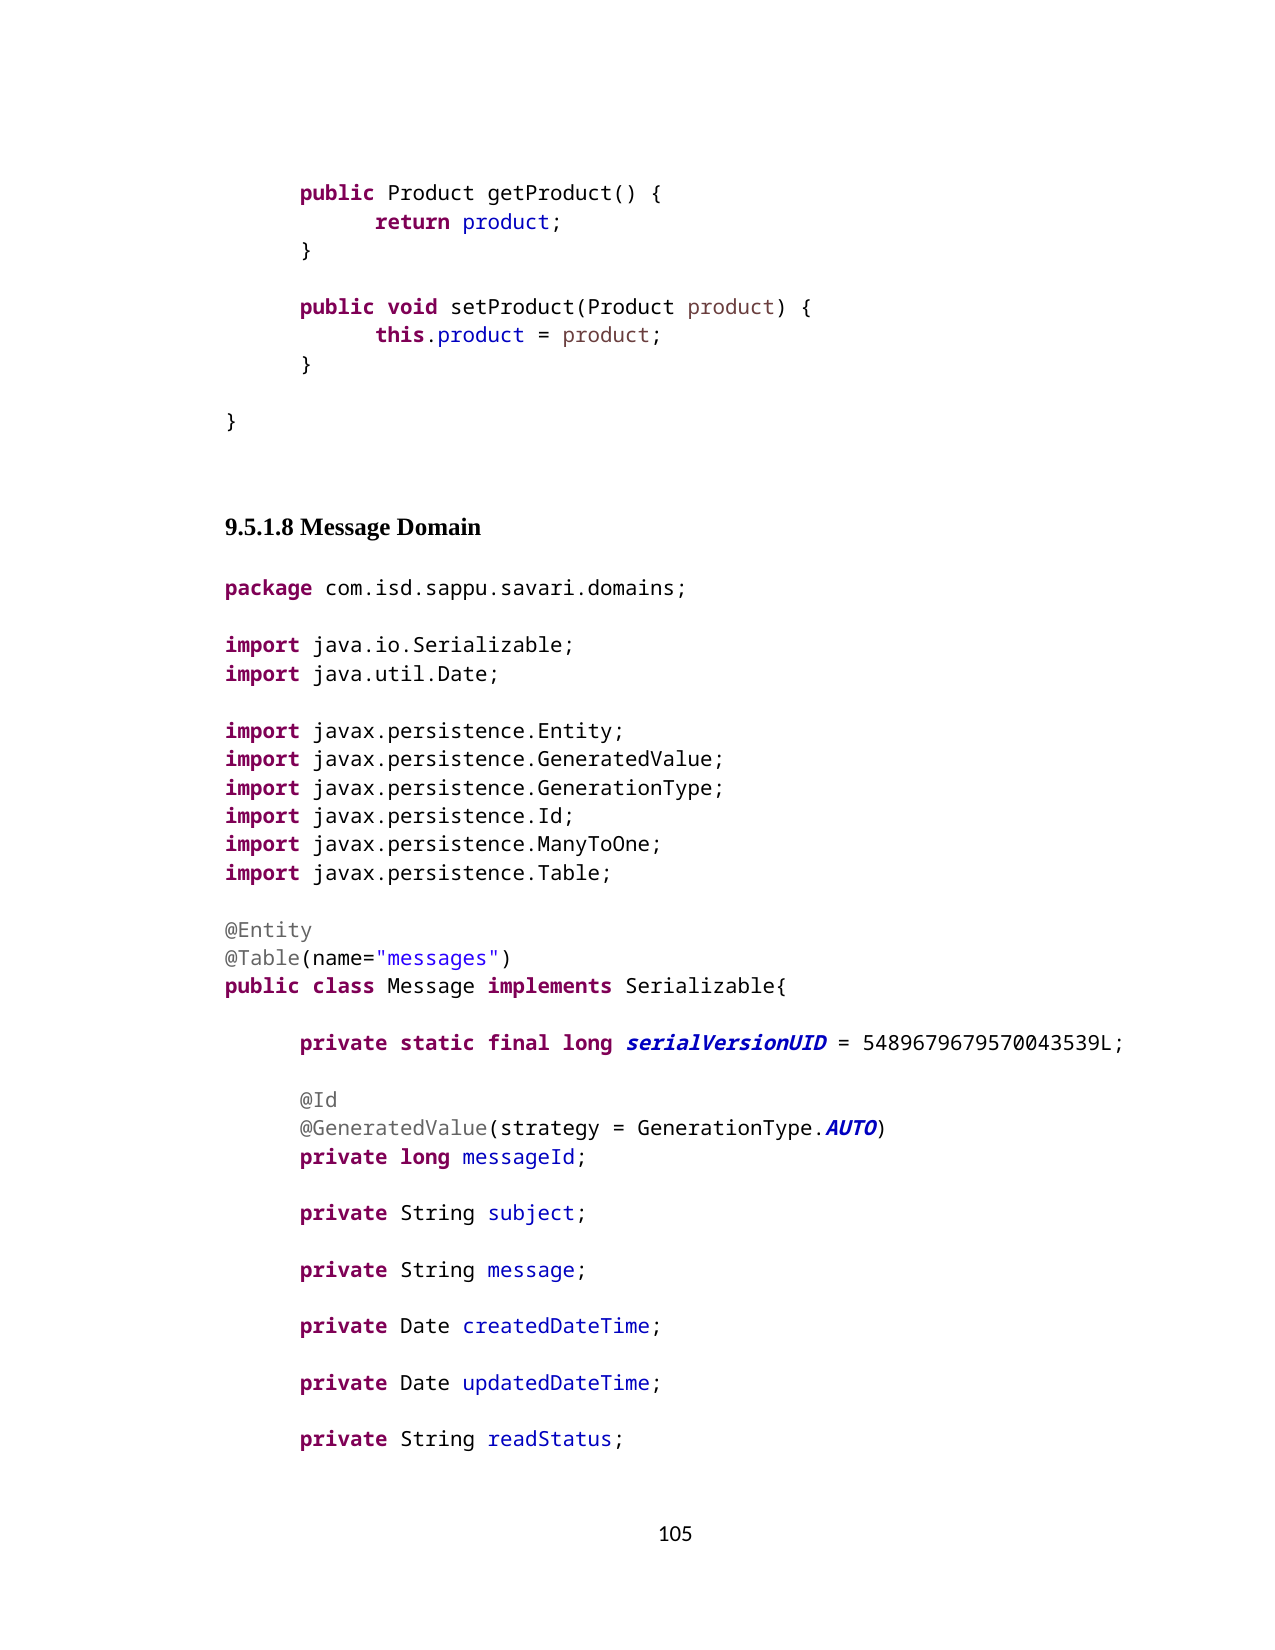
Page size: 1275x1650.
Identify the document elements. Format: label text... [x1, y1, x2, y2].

text private String readStatus; [225, 1424, 1125, 1453]
text package com.isd.sappu.savari.domains; [225, 573, 1125, 602]
text @Id [225, 1085, 1125, 1113]
text public class Message implements Serializable{ [225, 972, 1125, 1000]
text private Date createdDateTime; [225, 1311, 1125, 1340]
text import java.util.Date; [225, 659, 1125, 687]
text import javax.persistence.Entity; [225, 716, 1125, 744]
text } [225, 235, 1125, 264]
text } [225, 406, 1125, 434]
text import javax.persistence.Table; [225, 858, 1125, 886]
text import javax.persistence.GeneratedValue; [225, 744, 1125, 773]
text import javax.persistence.Id; [225, 801, 1125, 829]
text private String message; [225, 1255, 1125, 1283]
text import java.io.Serializable; [225, 630, 1125, 659]
subtitle 9.5.1.8 Message Domain [225, 512, 1125, 541]
text public Product getProduct() { [225, 178, 1125, 207]
text private long messageId; [225, 1142, 1125, 1170]
text return product; [225, 207, 1125, 235]
text private Date updatedDateTime; [225, 1368, 1125, 1396]
text private static final long serialVersionUID = 5489679679570043539L; [225, 1028, 1125, 1057]
text @Entity [225, 915, 1125, 943]
text public void setProduct(Product product) { [225, 292, 1125, 321]
text import javax.persistence.GenerationType; [225, 773, 1125, 801]
text @GeneratedValue(strategy = GenerationType.AUTO) [225, 1113, 1125, 1142]
text private String subject; [225, 1198, 1125, 1227]
text this.product = product; [225, 321, 1125, 349]
text } [225, 349, 1125, 377]
text @Table(name="messages") [225, 943, 1125, 972]
text import javax.persistence.ManyToOne; [225, 829, 1125, 858]
